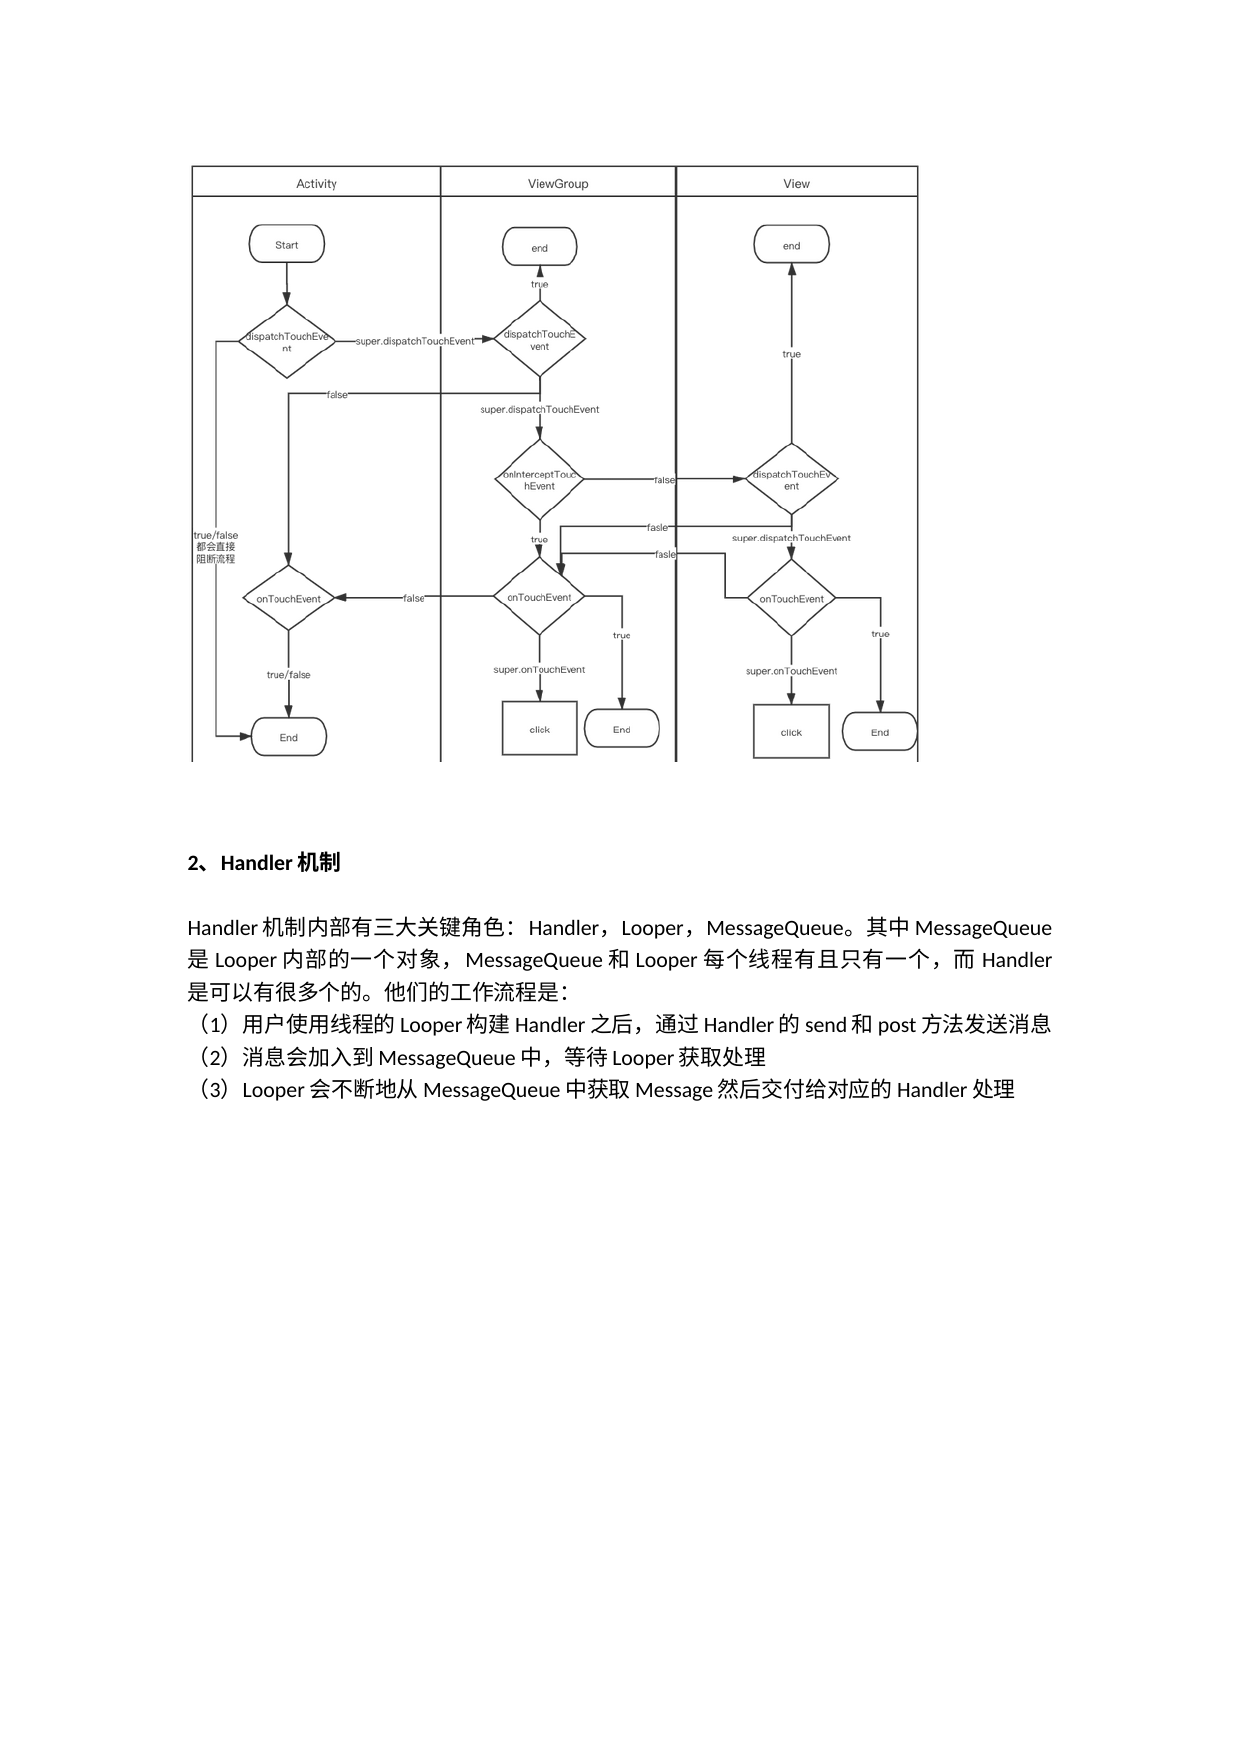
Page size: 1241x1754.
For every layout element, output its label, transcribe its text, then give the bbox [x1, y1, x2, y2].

list Handler机制 [187, 844, 1053, 877]
text （2）消息会加入到MessageQueue中，等待Looper获取处理 [187, 1039, 1053, 1072]
text （1）用户使用线程的Looper构建Handler之后，通过Handler的send和post方法发送消息 [187, 1007, 1053, 1039]
picture [187, 162, 925, 762]
text （3）Looper会不断地从MessageQueue中获取Message然后交付给对应的Handler处理 [187, 1072, 1053, 1104]
text Handler机制内部有三大关键角色：Handler，Looper，MessageQueue。其中MessageQueue是Looper内部的一个对象，MessageQueue和Looper每个线程有且只有一个，而Handler是可以有很多个的。他们的工作流程是： [187, 909, 1053, 1007]
